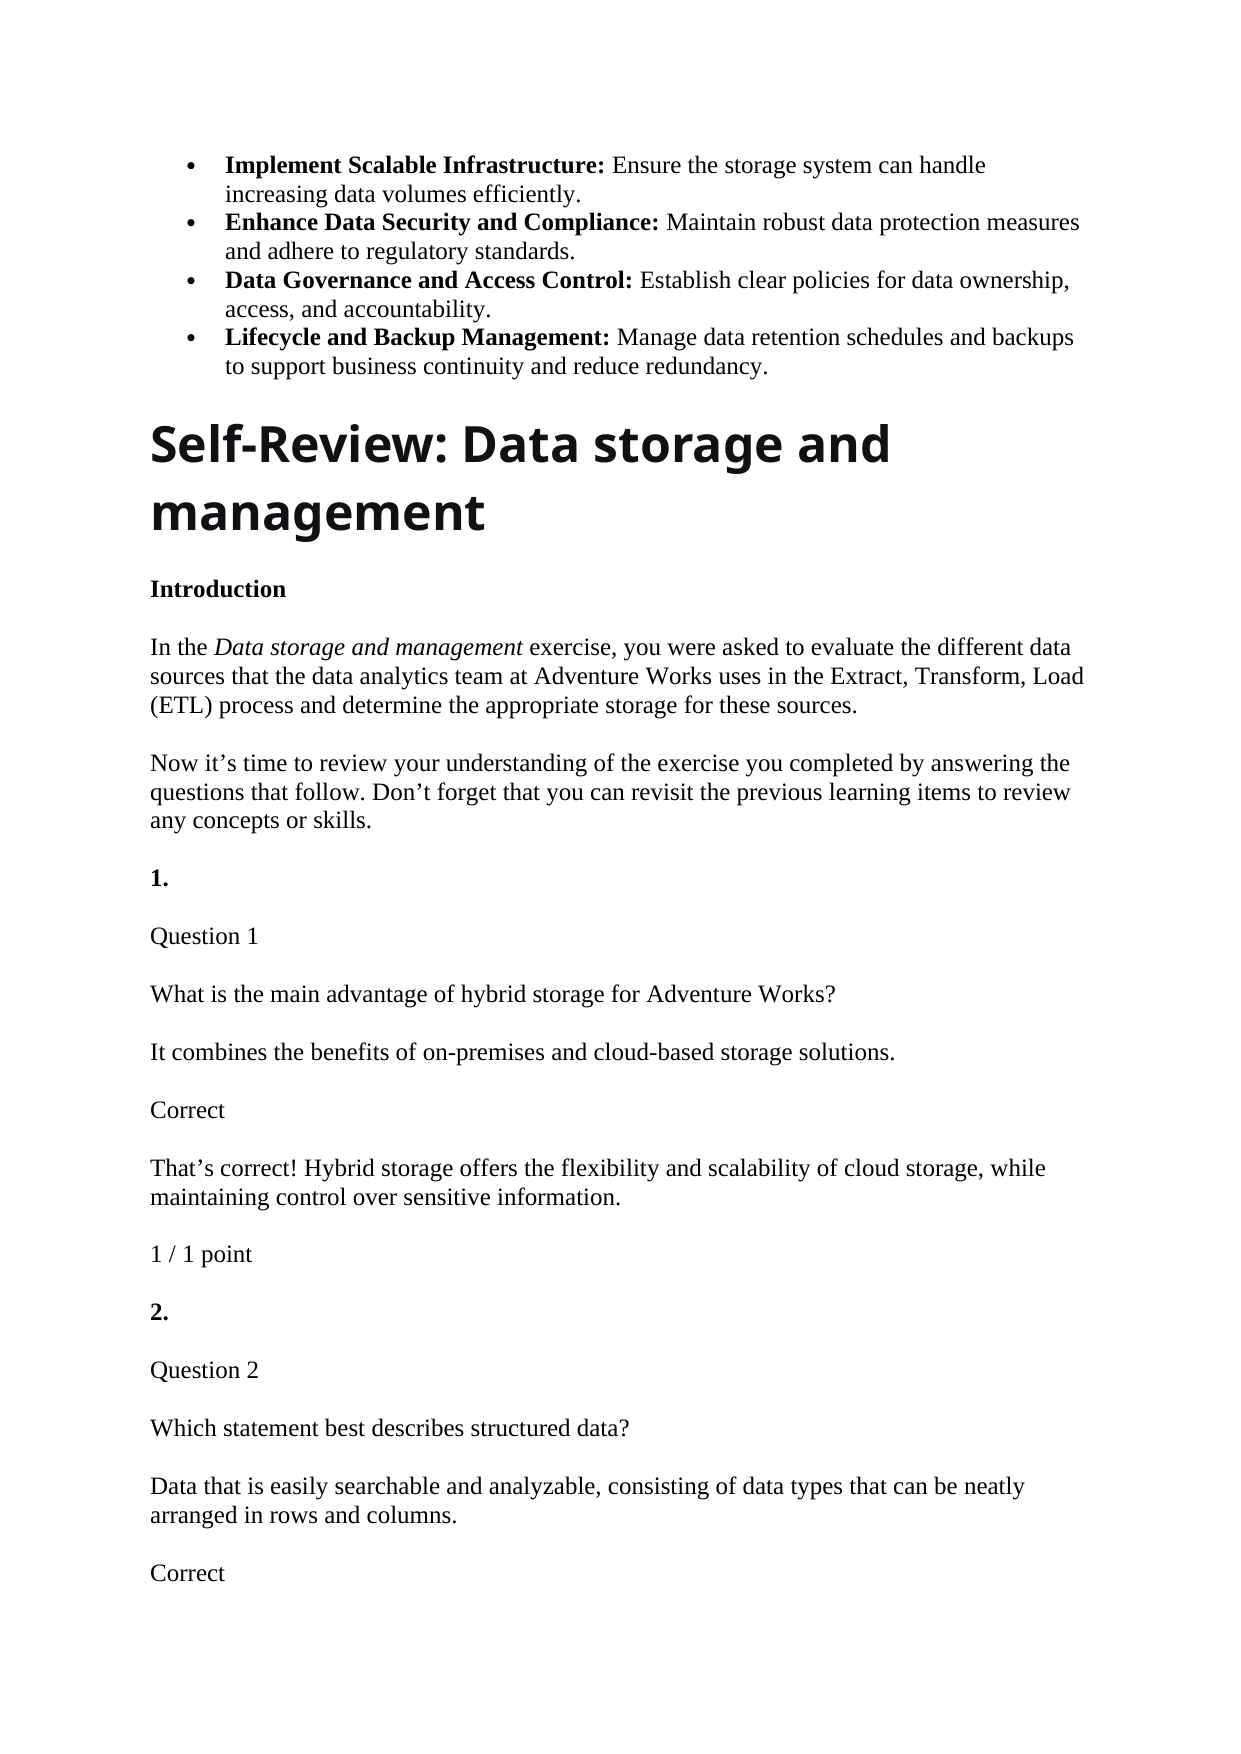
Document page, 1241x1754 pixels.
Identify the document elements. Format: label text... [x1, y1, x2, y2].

text In the Data storage and management exercise, you were asked to evaluate the different data sources that the data analytics team at Adventure Works uses in the Extract, Transform, Load (ETL) process and determine the appropriate storage for these sources. [150, 632, 1090, 719]
text Introduction [150, 574, 1090, 603]
list Lifecycle and Backup Management: Manage data retention schedules and backups to support business continuity and reduce redundancy. [187, 322, 1090, 380]
list Enhance Data Security and Compliance: Maintain robust data protection measures and adhere to regulatory standards. [187, 207, 1090, 265]
text Now it’s time to review your understanding of the exercise you completed by answering the questions that follow. Don’t forget that you can revisit the previous learning items to review any concepts or skills. [150, 748, 1090, 834]
text Question 1 [150, 921, 1090, 950]
text Data that is easily searchable and analyzable, consisting of data types that can be neatly arranged in rows and columns. [150, 1471, 1090, 1529]
list Implement Scalable Infrastructure: Ensure the storage system can handle increasing data volumes efficiently. [187, 150, 1090, 207]
text Correct [150, 1095, 1090, 1124]
text 1. [150, 863, 1090, 892]
text 2. [150, 1297, 1090, 1326]
text Which statement best describes structured data? [150, 1413, 1090, 1442]
text That’s correct! Hybrid storage offers the flexibility and scalability of cloud storage, while maintaining control over sensitive information. [150, 1153, 1090, 1210]
text Self-Review: Data storage and management [150, 409, 1090, 545]
text Question 2 [150, 1355, 1090, 1384]
list Data Governance and Access Control: Establish clear policies for data ownership, access, and accountability. [187, 265, 1090, 322]
text 1 / 1 point [150, 1239, 1090, 1268]
text It combines the benefits of on-premises and cloud-based storage solutions. [150, 1037, 1090, 1066]
text What is the main advantage of hybrid storage for Adventure Works? [150, 979, 1090, 1008]
text Correct [150, 1558, 1090, 1587]
